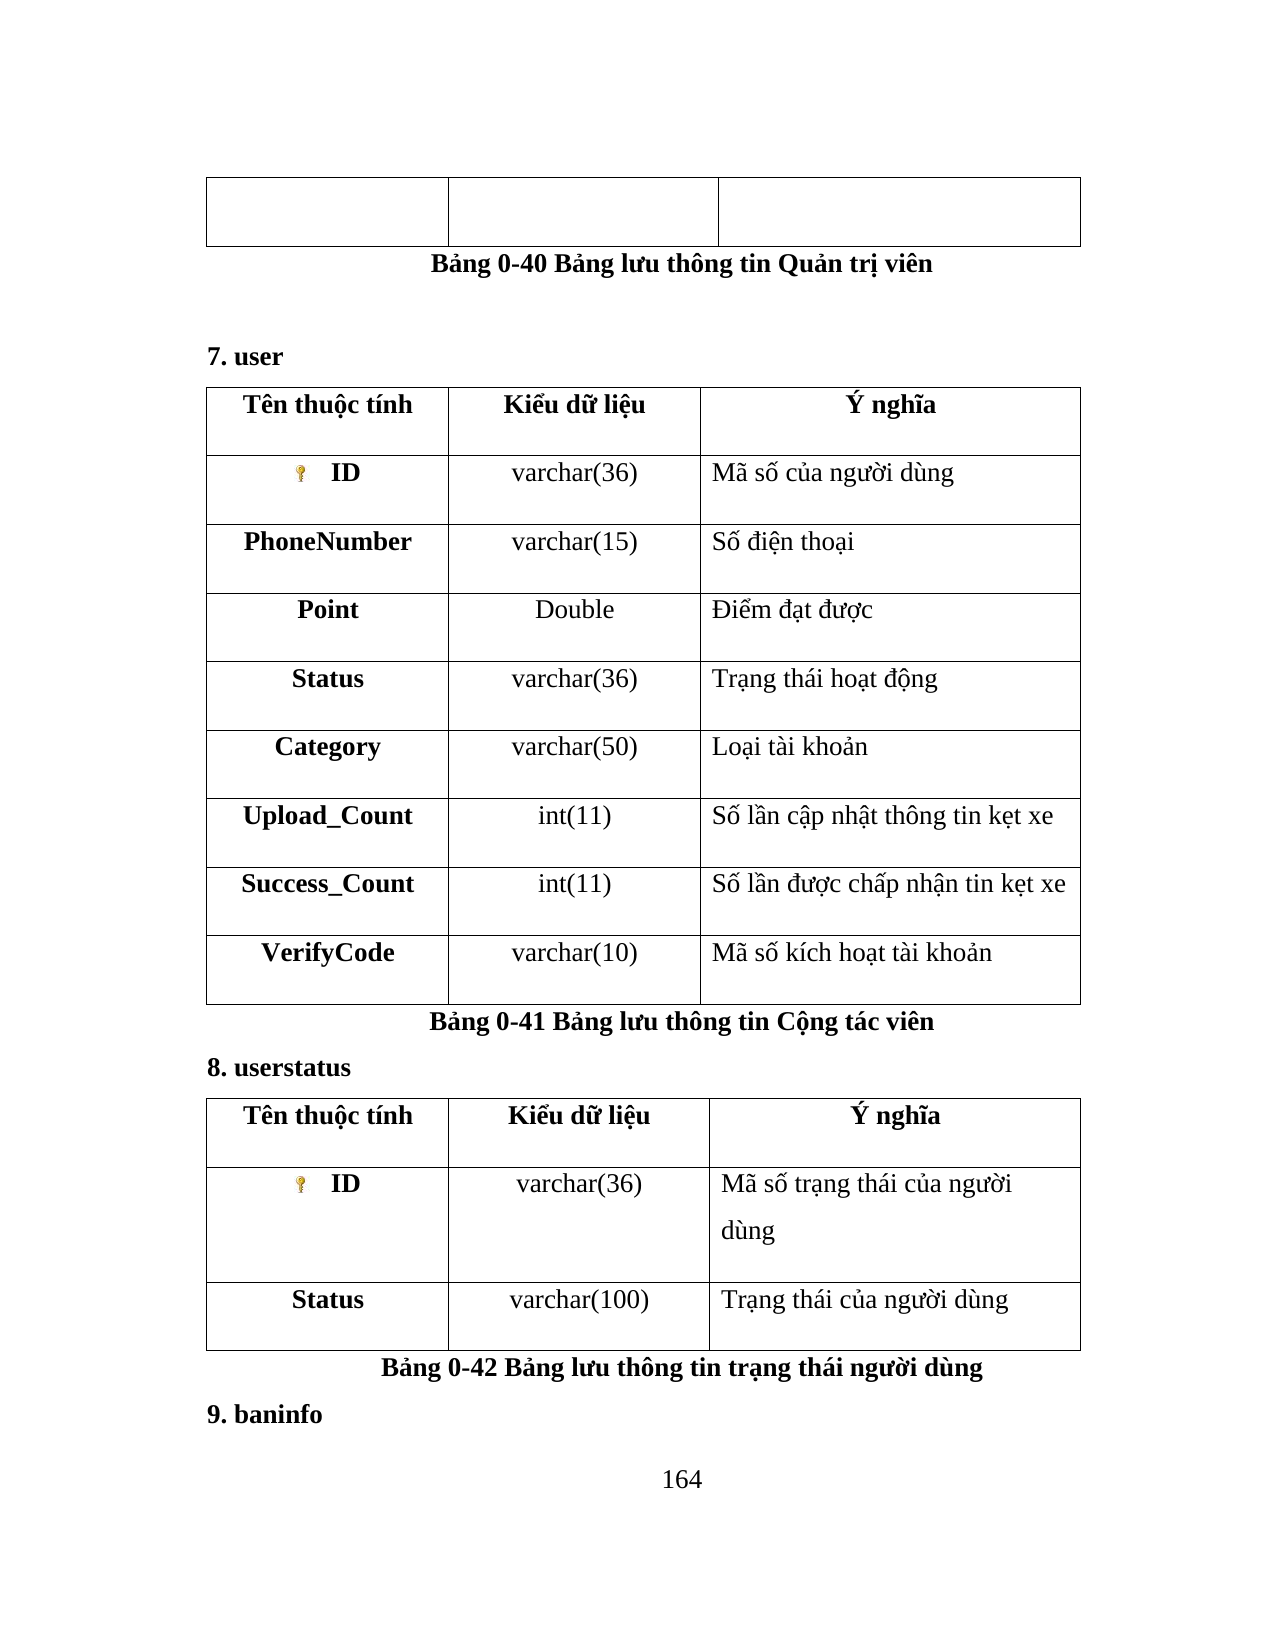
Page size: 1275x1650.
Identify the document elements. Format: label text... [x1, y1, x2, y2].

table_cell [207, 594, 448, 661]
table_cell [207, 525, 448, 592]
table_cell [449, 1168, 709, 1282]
picture [294, 465, 310, 482]
text 8. userstatus [207, 1051, 1157, 1082]
text Bảng 0-40 Bảng lưu thông tin Quản trị viên [207, 247, 1157, 278]
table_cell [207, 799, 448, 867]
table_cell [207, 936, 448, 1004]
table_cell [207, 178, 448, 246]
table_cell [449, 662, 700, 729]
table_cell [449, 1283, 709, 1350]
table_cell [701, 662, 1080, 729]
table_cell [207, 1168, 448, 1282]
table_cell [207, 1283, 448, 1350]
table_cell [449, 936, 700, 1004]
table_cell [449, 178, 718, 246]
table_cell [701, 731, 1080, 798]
text 9. baninfo [207, 1398, 1157, 1429]
picture [294, 1176, 310, 1193]
text 7. user [207, 340, 1157, 371]
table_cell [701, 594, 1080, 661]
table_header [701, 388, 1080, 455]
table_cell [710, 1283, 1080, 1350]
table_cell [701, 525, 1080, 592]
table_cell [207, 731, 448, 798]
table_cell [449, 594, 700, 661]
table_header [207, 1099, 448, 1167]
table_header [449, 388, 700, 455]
text Bảng 0-41 Bảng lưu thông tin Cộng tác viên [207, 1005, 1157, 1036]
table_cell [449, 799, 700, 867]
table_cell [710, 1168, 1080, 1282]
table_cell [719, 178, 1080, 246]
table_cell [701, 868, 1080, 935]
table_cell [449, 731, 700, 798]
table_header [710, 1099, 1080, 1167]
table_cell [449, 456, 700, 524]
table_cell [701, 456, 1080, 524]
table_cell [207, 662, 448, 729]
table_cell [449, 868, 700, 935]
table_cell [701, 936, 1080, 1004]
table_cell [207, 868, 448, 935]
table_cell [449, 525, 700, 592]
text Bảng 0-42 Bảng lưu thông tin trạng thái người dùng [207, 1351, 1157, 1382]
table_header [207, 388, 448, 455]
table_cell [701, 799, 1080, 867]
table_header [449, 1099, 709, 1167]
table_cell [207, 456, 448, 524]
